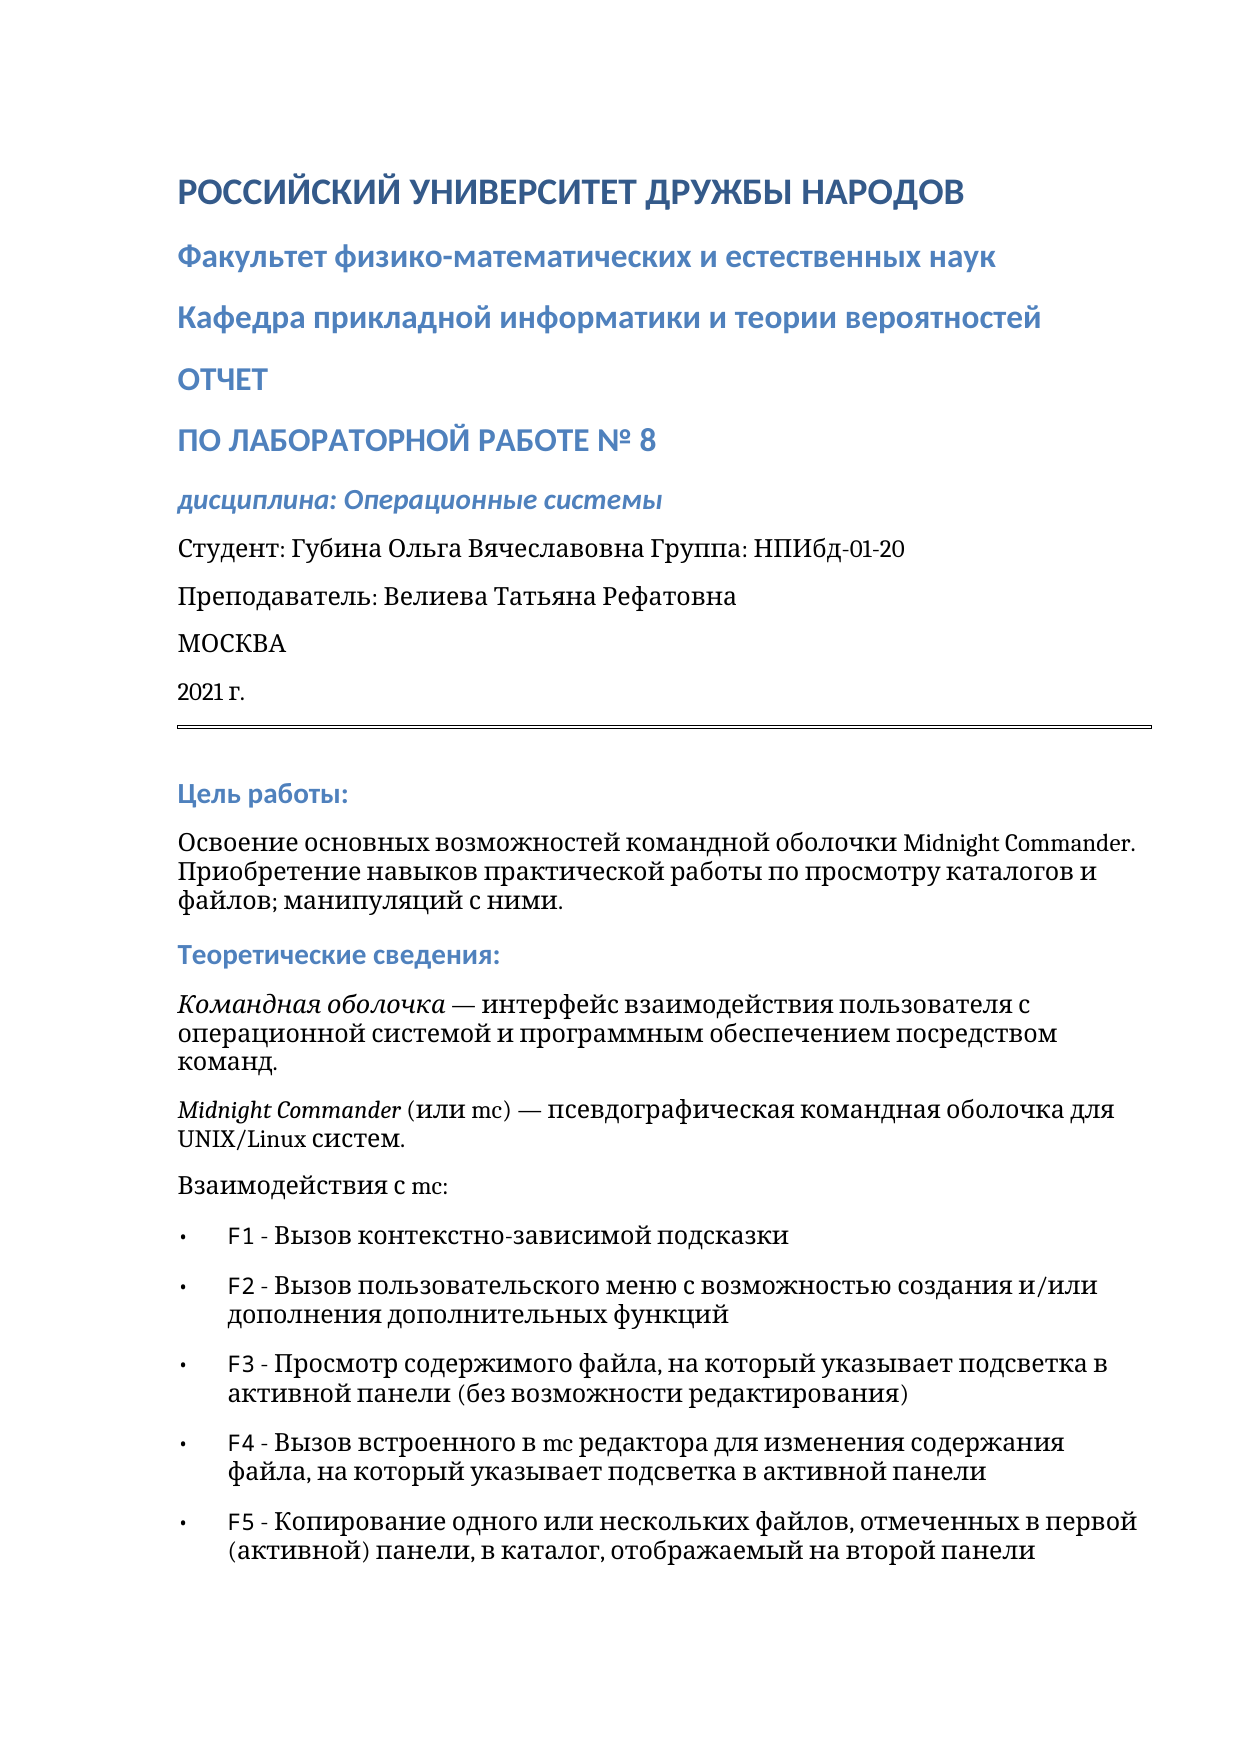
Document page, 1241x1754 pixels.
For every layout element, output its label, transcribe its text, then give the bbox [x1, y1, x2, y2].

text Освоение основных возможностей командной оболочки Midnight Commander. Приобретение навыков практической работы по просмотру каталогов и файлов; манипуляций с ними. [177, 829, 1152, 916]
text Взаимодействия с mc: [177, 1172, 1152, 1201]
subtitle ПО ЛАБОРАТОРНОЙ РАБОТЕ № 8 [177, 419, 1152, 460]
subtitle РОCСИЙСКИЙ УНИВЕРСИТЕТ ДРУЖБЫ НАРОДОВ [177, 168, 1152, 214]
subtitle Цель работы: [177, 775, 1152, 811]
subtitle дисциплина: Операционные системы [177, 481, 1152, 517]
list F1 - Вызов контекстно-зависимой подсказки [177, 1219, 1152, 1251]
subtitle Кафедра прикладной информатики и теории вероятностей [177, 296, 1152, 337]
text Midnight Commander (или mc) — псевдографическая командная оболочка для UNIX/Linux систем. [177, 1096, 1152, 1153]
subtitle ОТЧЕТ [177, 358, 1152, 399]
list F2 - Вызов пользовательского меню с возможностью создания и/или дополнения дополнительных функций [177, 1269, 1152, 1329]
text Командная оболочка — интерфейс взаимодействия пользователя с операционной системой и программным обеспечением посредством команд. [177, 991, 1152, 1077]
list F4 - Вызов встроенного в mc редактора для изменения содержания файла, на который указывает подсветка в активной панели [177, 1427, 1152, 1487]
list F3 - Просмотр содержимого файла, на который указывает подсветка в активной панели (без возможности редактирования) [177, 1348, 1152, 1408]
text 2021 г. [177, 678, 1152, 707]
text МОСКВА [177, 630, 1152, 659]
subtitle Теоретические сведения: [177, 936, 1152, 972]
subtitle Факультет физико-математических и естественных наук [177, 235, 1152, 276]
list F5 - Копирование одного или нескольких файлов, отмеченных в первой (активной) панели, в каталог, отображаемый на второй панели [177, 1506, 1152, 1566]
text Преподаватель: Велиева Татьяна Рефатовна [177, 583, 1152, 612]
text Студент: Губина Ольга Вячеславовна Группа: НПИбд-01-20 [177, 535, 1152, 564]
